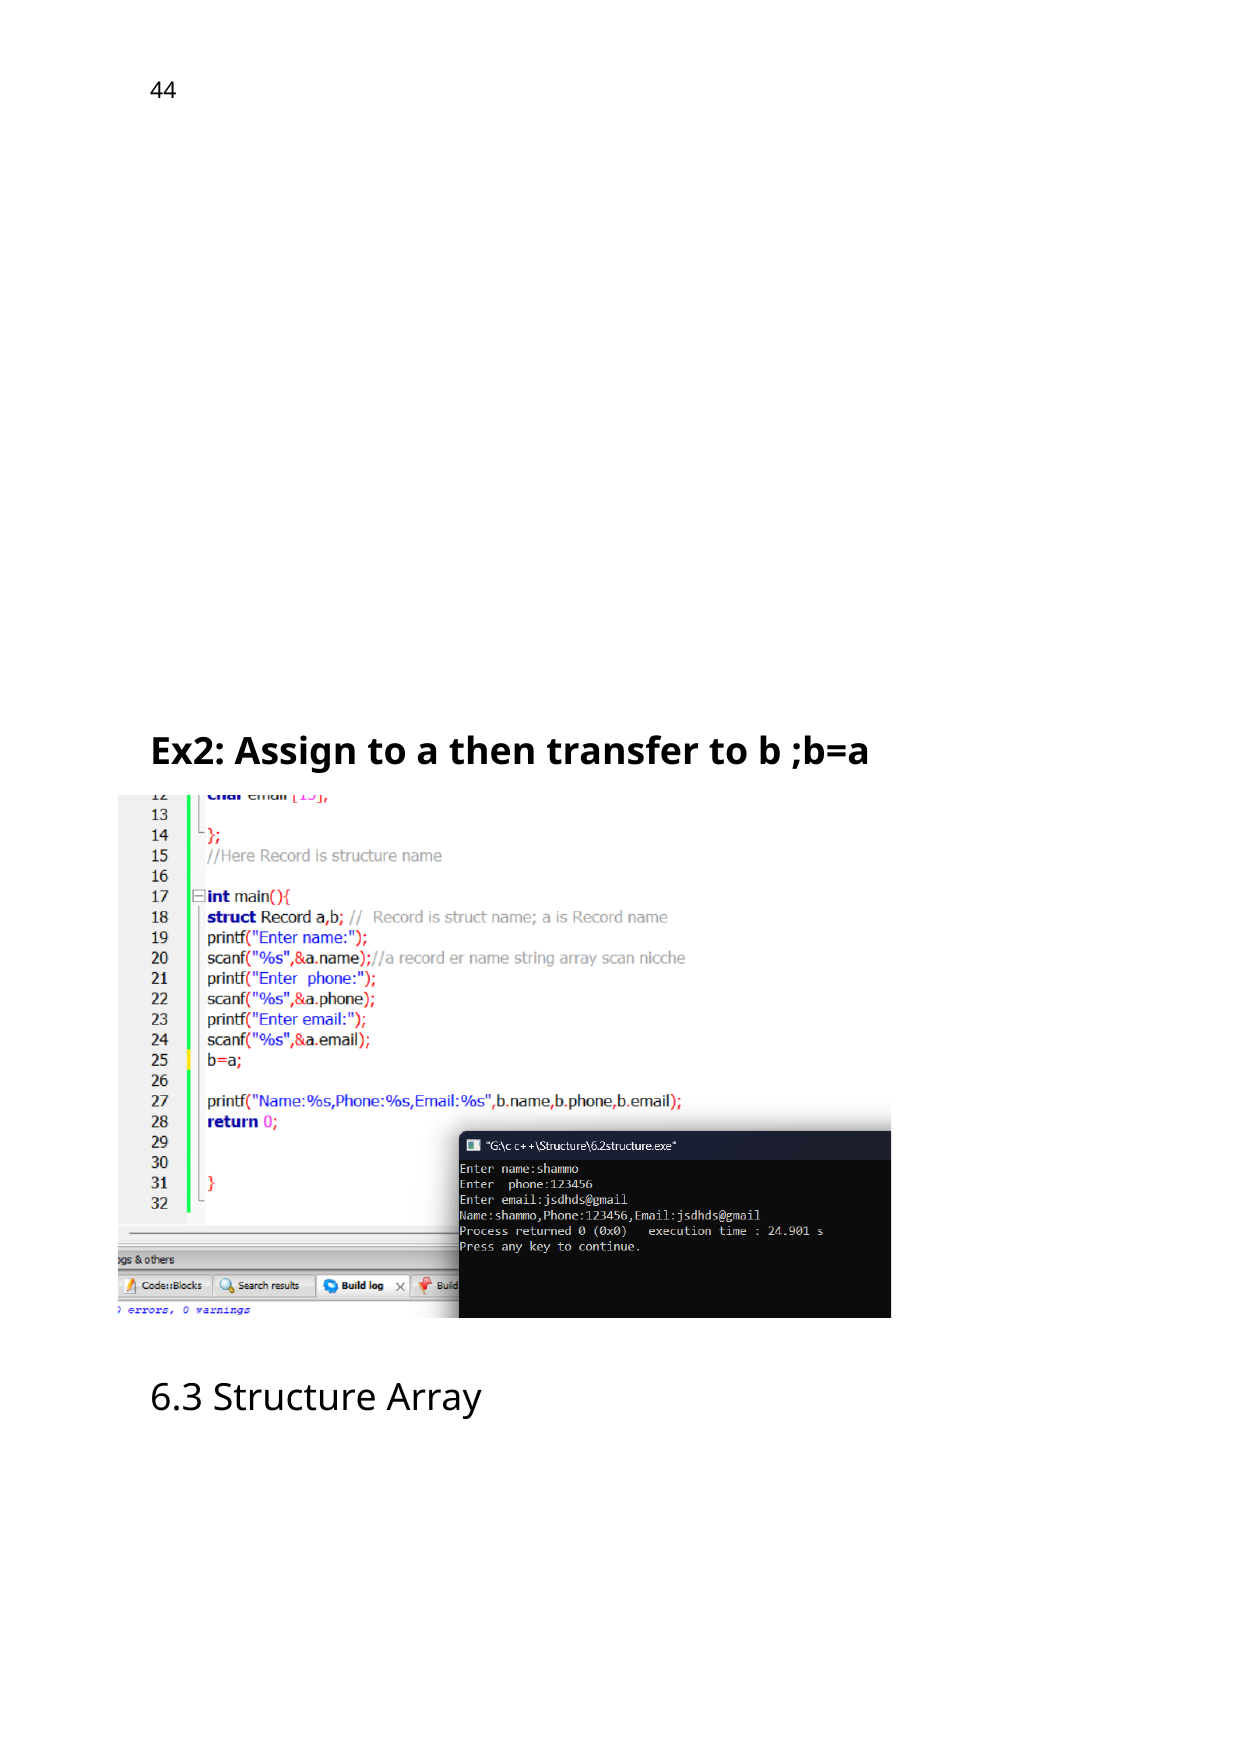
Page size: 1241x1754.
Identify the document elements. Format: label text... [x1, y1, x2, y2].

text Ex2: Assign to a then transfer to b ;b=a [150, 724, 1090, 775]
picture [117, 795, 892, 1318]
text 6.3 Structure Array [150, 1370, 1090, 1421]
